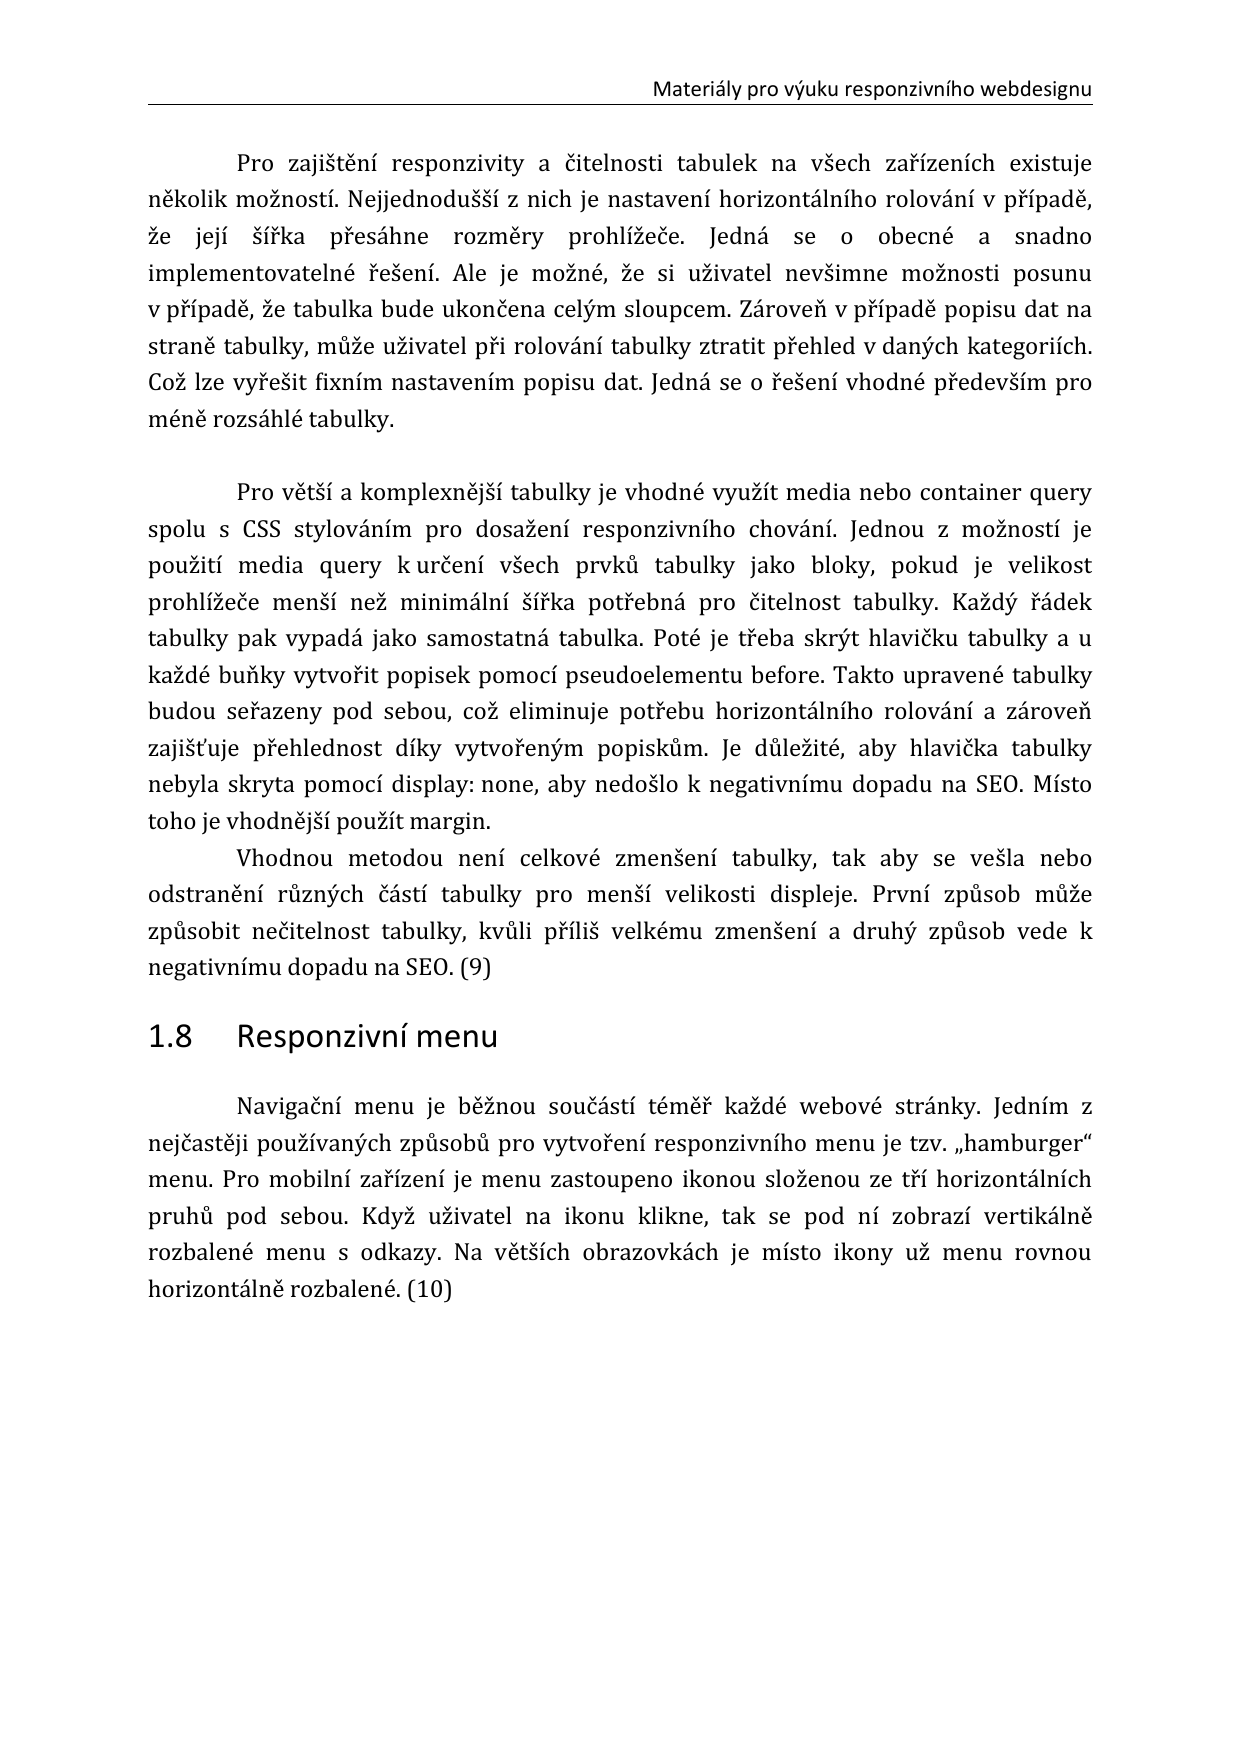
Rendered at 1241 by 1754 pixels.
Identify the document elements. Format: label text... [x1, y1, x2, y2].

text Pro větší a komplexnější tabulky je vhodné využít media nebo container query spolu s CSS stylováním pro dosažení responzivního chování. Jednou z možností je použití media query k určení všech prvků tabulky jako bloky, pokud je velikost prohlížeče menší než minimální šířka potřebná pro čitelnost tabulky. Každý řádek tabulky pak vypadá jako samostatná tabulka. Poté je třeba skrýt hlavičku tabulky a u každé buňky vytvořit popisek pomocí pseudoelementu before. Takto upravené tabulky budou seřazeny pod sebou, což eliminuje potřebu horizontálního rolování a zároveň zajišťuje přehlednost díky vytvořeným popiskům. Je důležité, aby hlavička tabulky nebyla skryta pomocí display: none, aby nedošlo k negativnímu dopadu na SEO. Místo toho je vhodnější použít margin. [148, 477, 1093, 835]
subtitle Responzivní menu [148, 1013, 1093, 1057]
text Pro zajištění responzivity a čitelnosti tabulek na všech zařízeních existuje několik možností. Nejjednodušší z nich je nastavení horizontálního rolování v případě, že její šířka přesáhne rozměry prohlížeče. Jedná se o obecné a snadno implementovatelné řešení. Ale je možné, že si uživatel nevšimne možnosti posunu v případě, že tabulka bude ukončena celým sloupcem. Zároveň v případě popisu dat na straně tabulky, může uživatel při rolování tabulky ztratit přehled v daných kategoriích. Což lze vyřešit fixním nastavením popisu dat. Jedná se o řešení vhodné především pro méně rozsáhlé tabulky. [148, 148, 1093, 433]
text Navigační menu je běžnou součástí téměř každé webové stránky. Jedním z nejčastěji používaných způsobů pro vytvoření responzivního menu je tzv. „hamburger“ menu. Pro mobilní zařízení je menu zastoupeno ikonou složenou ze tří horizontálních pruhů pod sebou. Když uživatel na ikonu klikne, tak se pod ní zobrazí vertikálně rozbalené menu s odkazy. Na větších obrazovkách je místo ikony už menu rovnou horizontálně rozbalené. [148, 1091, 1093, 1303]
text Vhodnou metodou není celkové zmenšení tabulky, tak aby se vešla nebo odstranění různých částí tabulky pro menší velikosti displeje. První způsob může způsobit nečitelnost tabulky, kvůli příliš velkému zmenšení a druhý způsob vede k negativnímu dopadu na SEO. [148, 842, 1093, 981]
